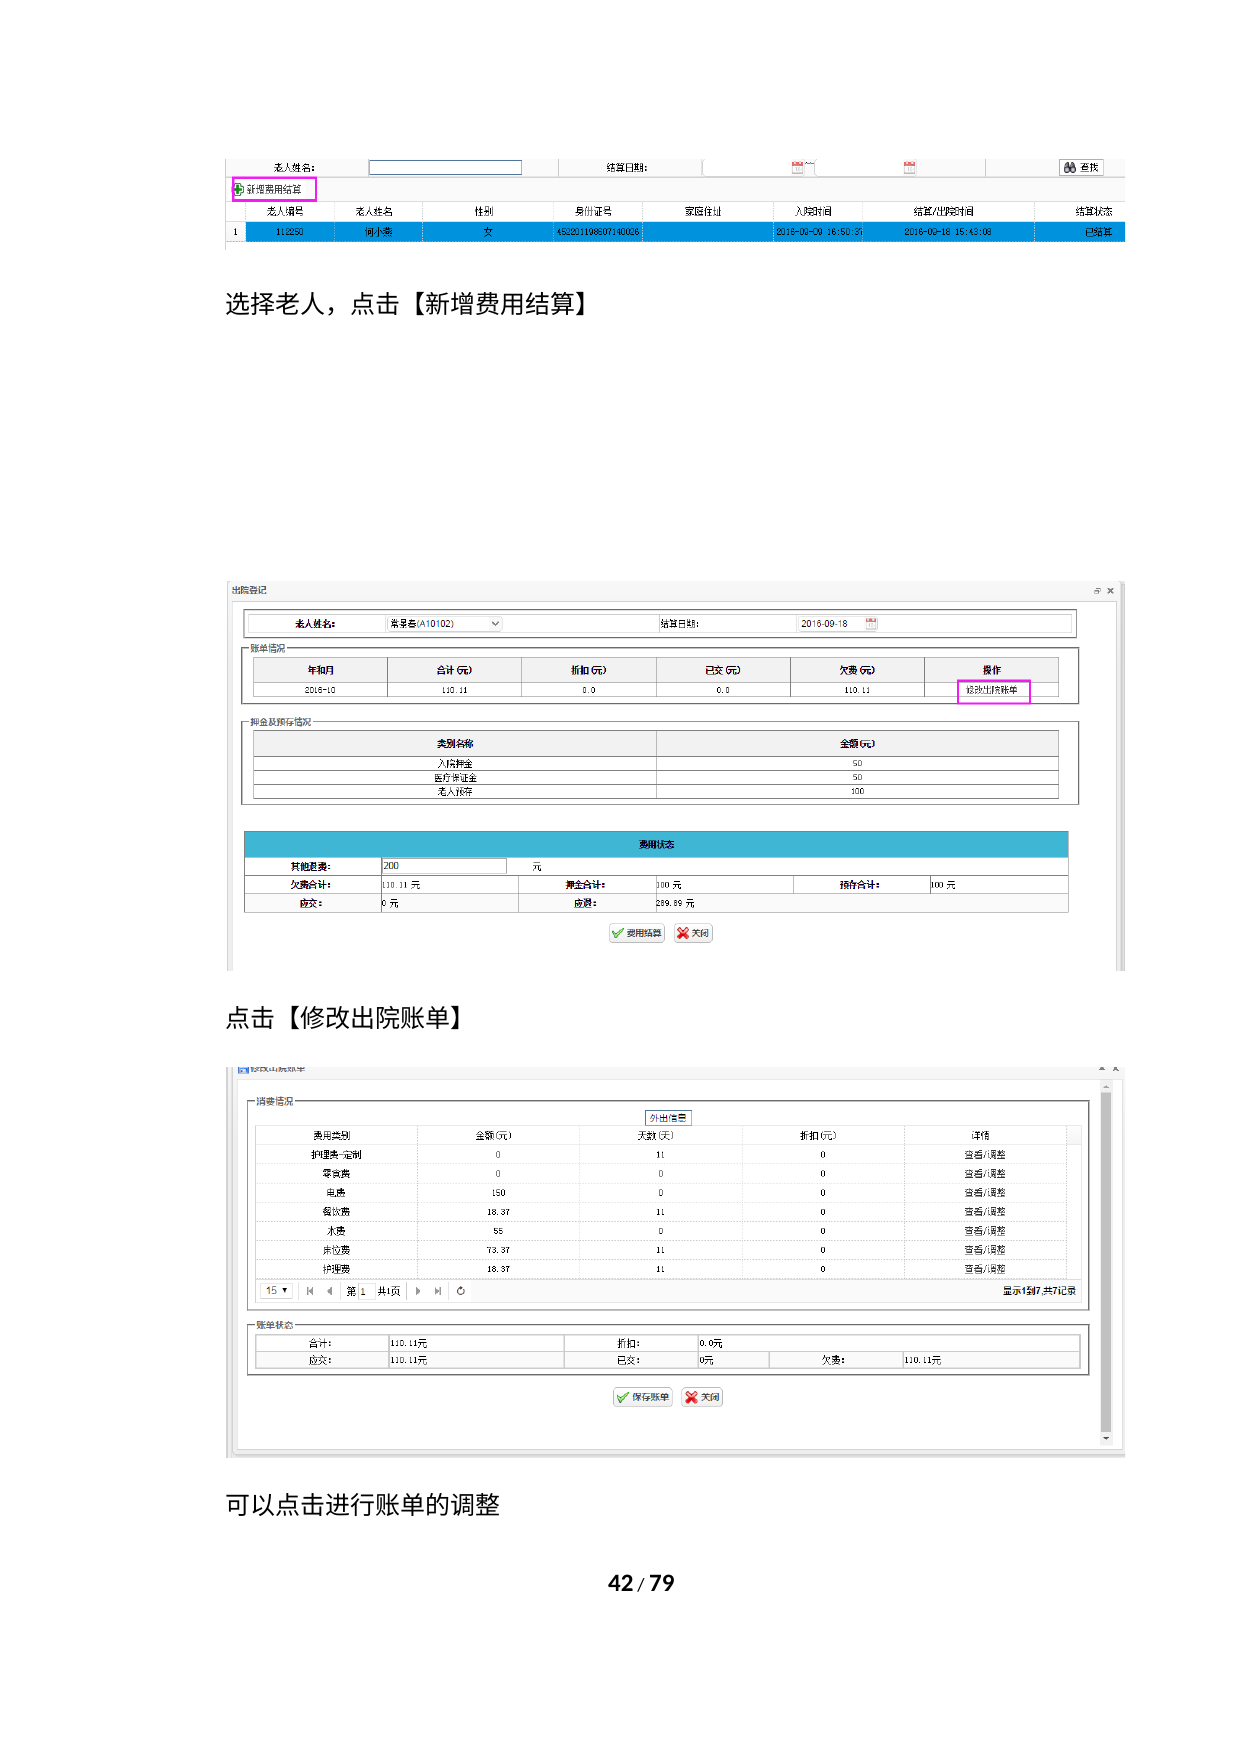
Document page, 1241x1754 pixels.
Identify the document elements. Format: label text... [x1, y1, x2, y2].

text 可以点击进行账单的调整 [225, 1471, 1053, 1536]
picture [225, 1067, 1125, 1458]
picture [225, 159, 1125, 250]
text 选择老人，点击【新增费用结算】 [225, 270, 1053, 335]
text 点击【修改出院账单】 [225, 984, 1053, 1049]
picture [225, 581, 1125, 971]
